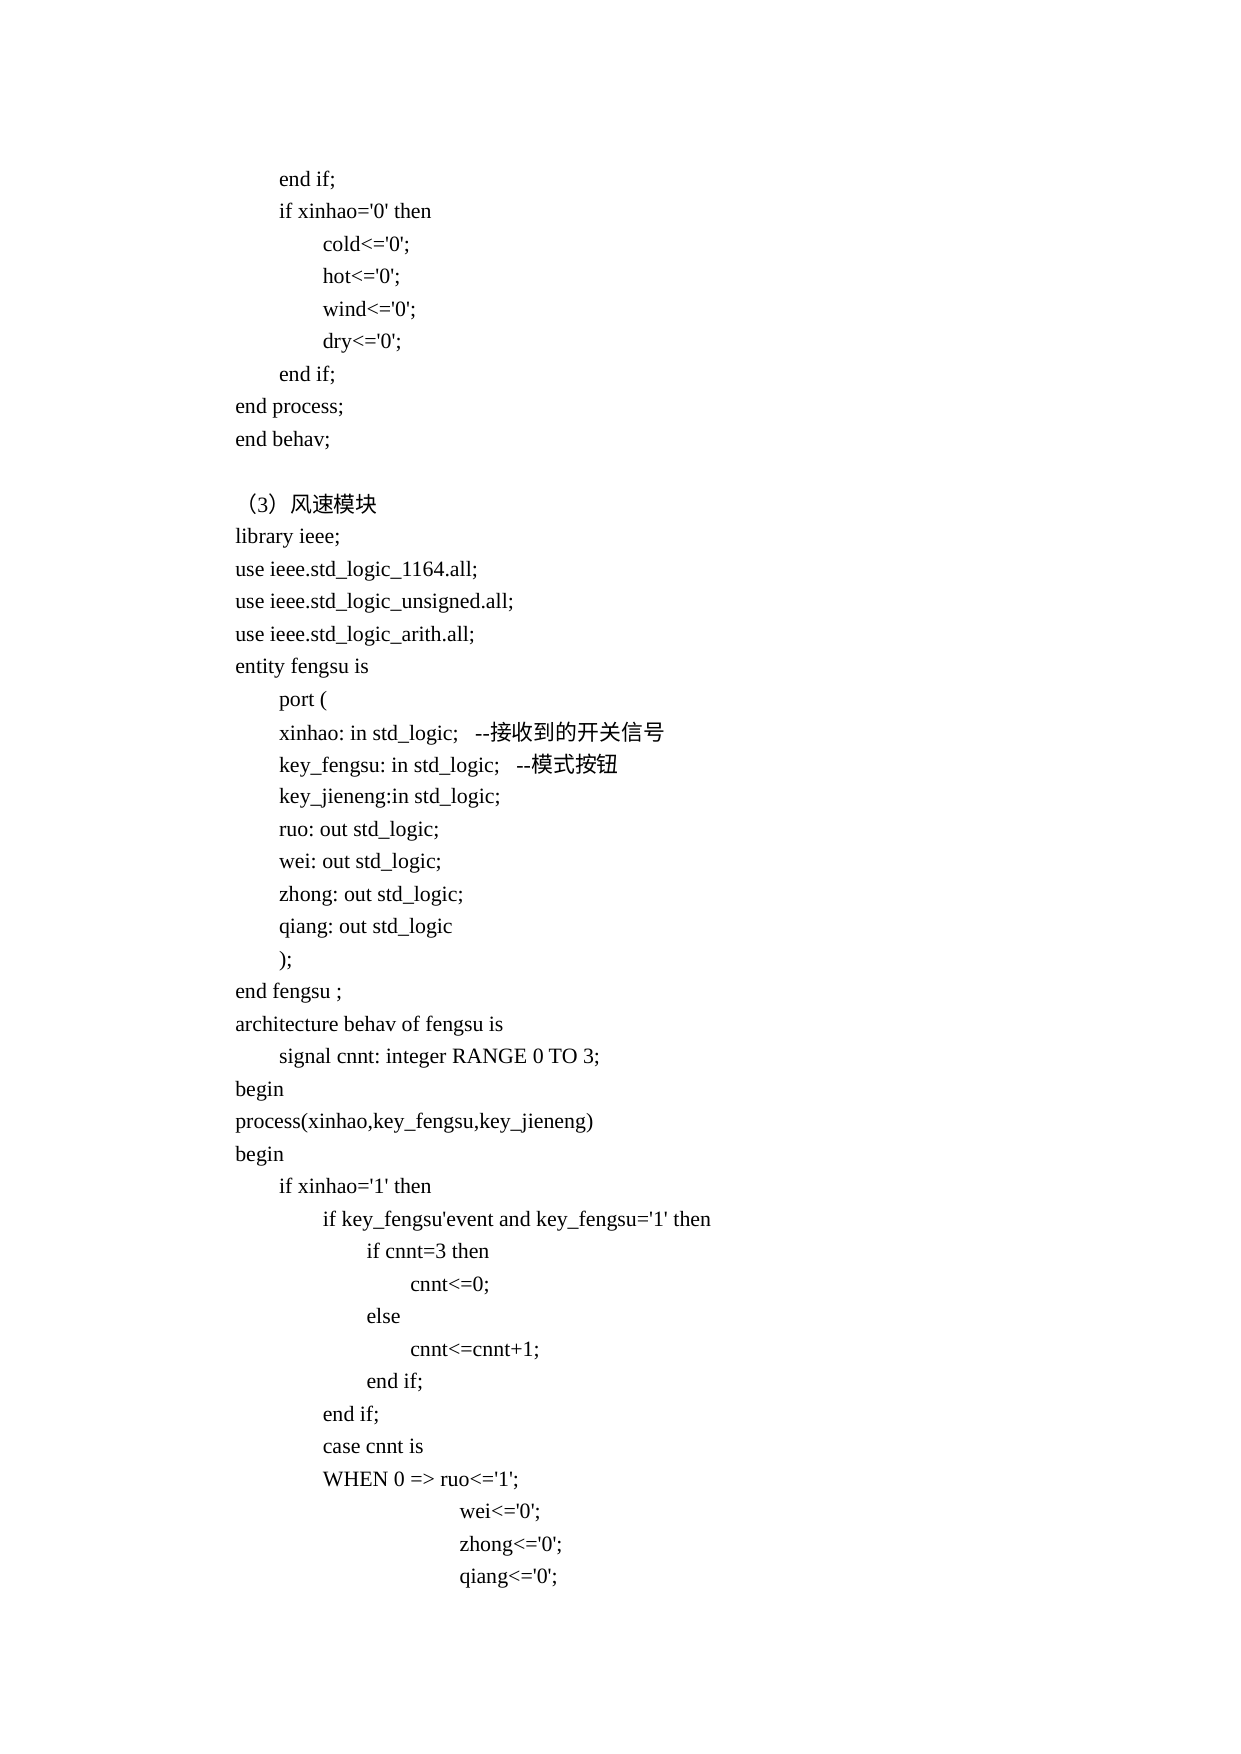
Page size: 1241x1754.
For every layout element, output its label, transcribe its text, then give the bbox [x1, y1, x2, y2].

text port ( [235, 682, 1092, 714]
text wind<='0'; [235, 292, 1092, 324]
text zhong<='0'; [235, 1527, 1092, 1559]
text key_fengsu: in std_logic; --模式按钮 [235, 747, 1092, 779]
text entity fengsu is [235, 649, 1092, 682]
text end process; [235, 389, 1092, 422]
text end fengsu ; [235, 974, 1092, 1007]
text use ieee.std_logic_1164.all; [235, 552, 1092, 584]
text end behav; [235, 422, 1092, 454]
text qiang: out std_logic [235, 909, 1092, 942]
text use ieee.std_logic_arith.all; [235, 617, 1092, 649]
text dry<='0'; [235, 324, 1092, 357]
text end if; [235, 357, 1092, 389]
text architecture behav of fengsu is [235, 1007, 1092, 1039]
text if xinhao='1' then [235, 1169, 1092, 1202]
text key_jieneng:in std_logic; [235, 779, 1092, 812]
text begin [235, 1137, 1092, 1169]
text cold<='0'; [235, 227, 1092, 259]
text library ieee; [235, 519, 1092, 552]
text ); [235, 942, 1092, 974]
text xinhao: in std_logic; --接收到的开关信号 [235, 714, 1092, 747]
text case cnnt is [235, 1429, 1092, 1462]
text if xinhao='0' then [235, 194, 1092, 227]
text else [235, 1299, 1092, 1332]
text if key_fengsu'event and key_fengsu='1' then [235, 1202, 1092, 1234]
text begin [235, 1072, 1092, 1104]
text ruo: out std_logic; [235, 812, 1092, 844]
text end if; [235, 162, 1092, 194]
text wei<='0'; [235, 1494, 1092, 1527]
text signal cnnt: integer RANGE 0 TO 3; [235, 1039, 1092, 1072]
text qiang<='0'; [235, 1559, 1092, 1592]
text cnnt<=0; [235, 1267, 1092, 1299]
text process(xinhao,key_fengsu,key_jieneng) [235, 1104, 1092, 1137]
text end if; [235, 1364, 1092, 1397]
text zhong: out std_logic; [235, 877, 1092, 909]
text cnnt<=cnnt+1; [235, 1332, 1092, 1364]
text use ieee.std_logic_unsigned.all; [235, 584, 1092, 617]
list 风速模块 [191, 487, 1092, 519]
text wei: out std_logic; [235, 844, 1092, 877]
text end if; [235, 1397, 1092, 1429]
text WHEN 0 => ruo<='1'; [235, 1462, 1092, 1494]
text hot<='0'; [235, 259, 1092, 292]
text if cnnt=3 then [235, 1234, 1092, 1267]
